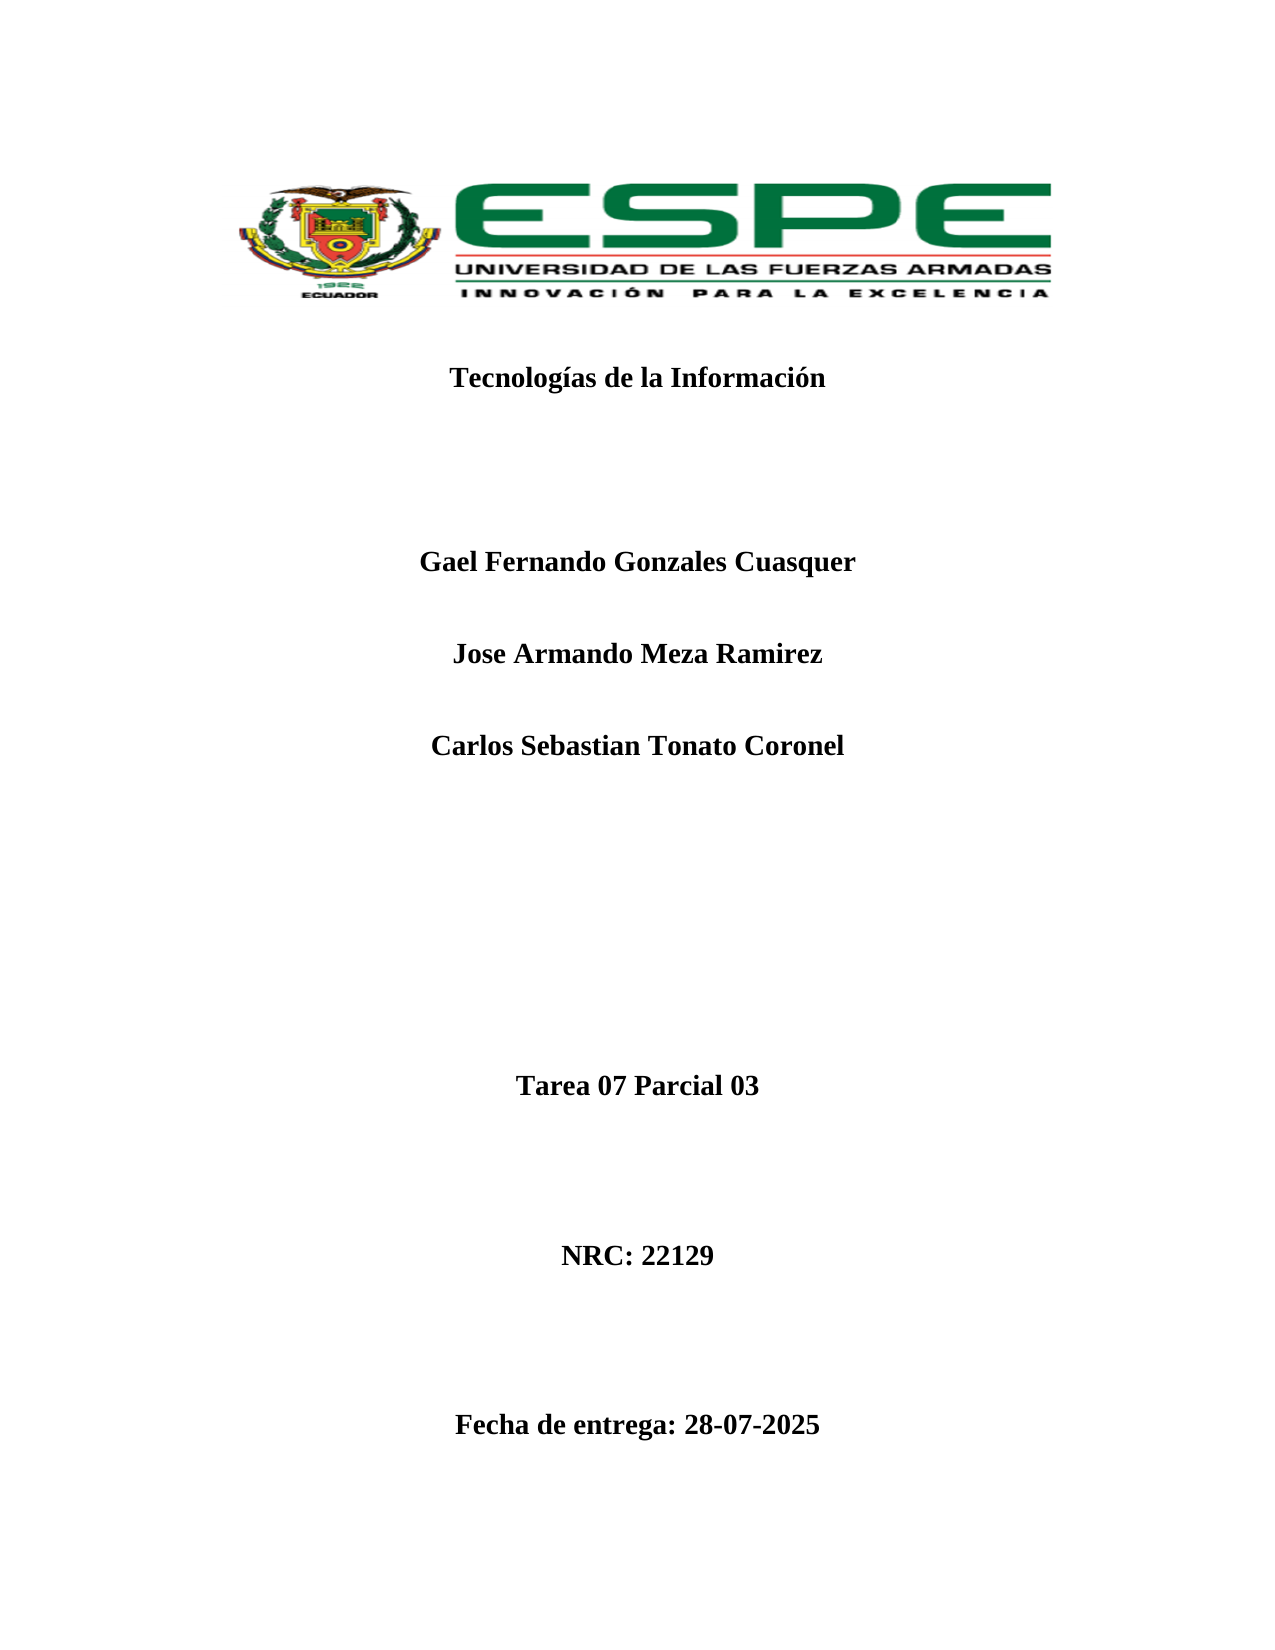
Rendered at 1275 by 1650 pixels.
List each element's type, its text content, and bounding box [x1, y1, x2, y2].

text NRC: 22129 [150, 1238, 1125, 1271]
text Jose Armando Meza Ramirez [150, 636, 1125, 670]
text Tarea 07 Parcial 03 [150, 1068, 1125, 1101]
text Gael Fernando Gonzales Cuasquer [150, 544, 1125, 578]
text Fecha de entrega: 28-07-2025 [150, 1407, 1125, 1441]
text Carlos Sebastian Tonato Coronel [150, 728, 1125, 762]
picture [221, 175, 1054, 307]
text Tecnologías de la Información [150, 360, 1125, 393]
